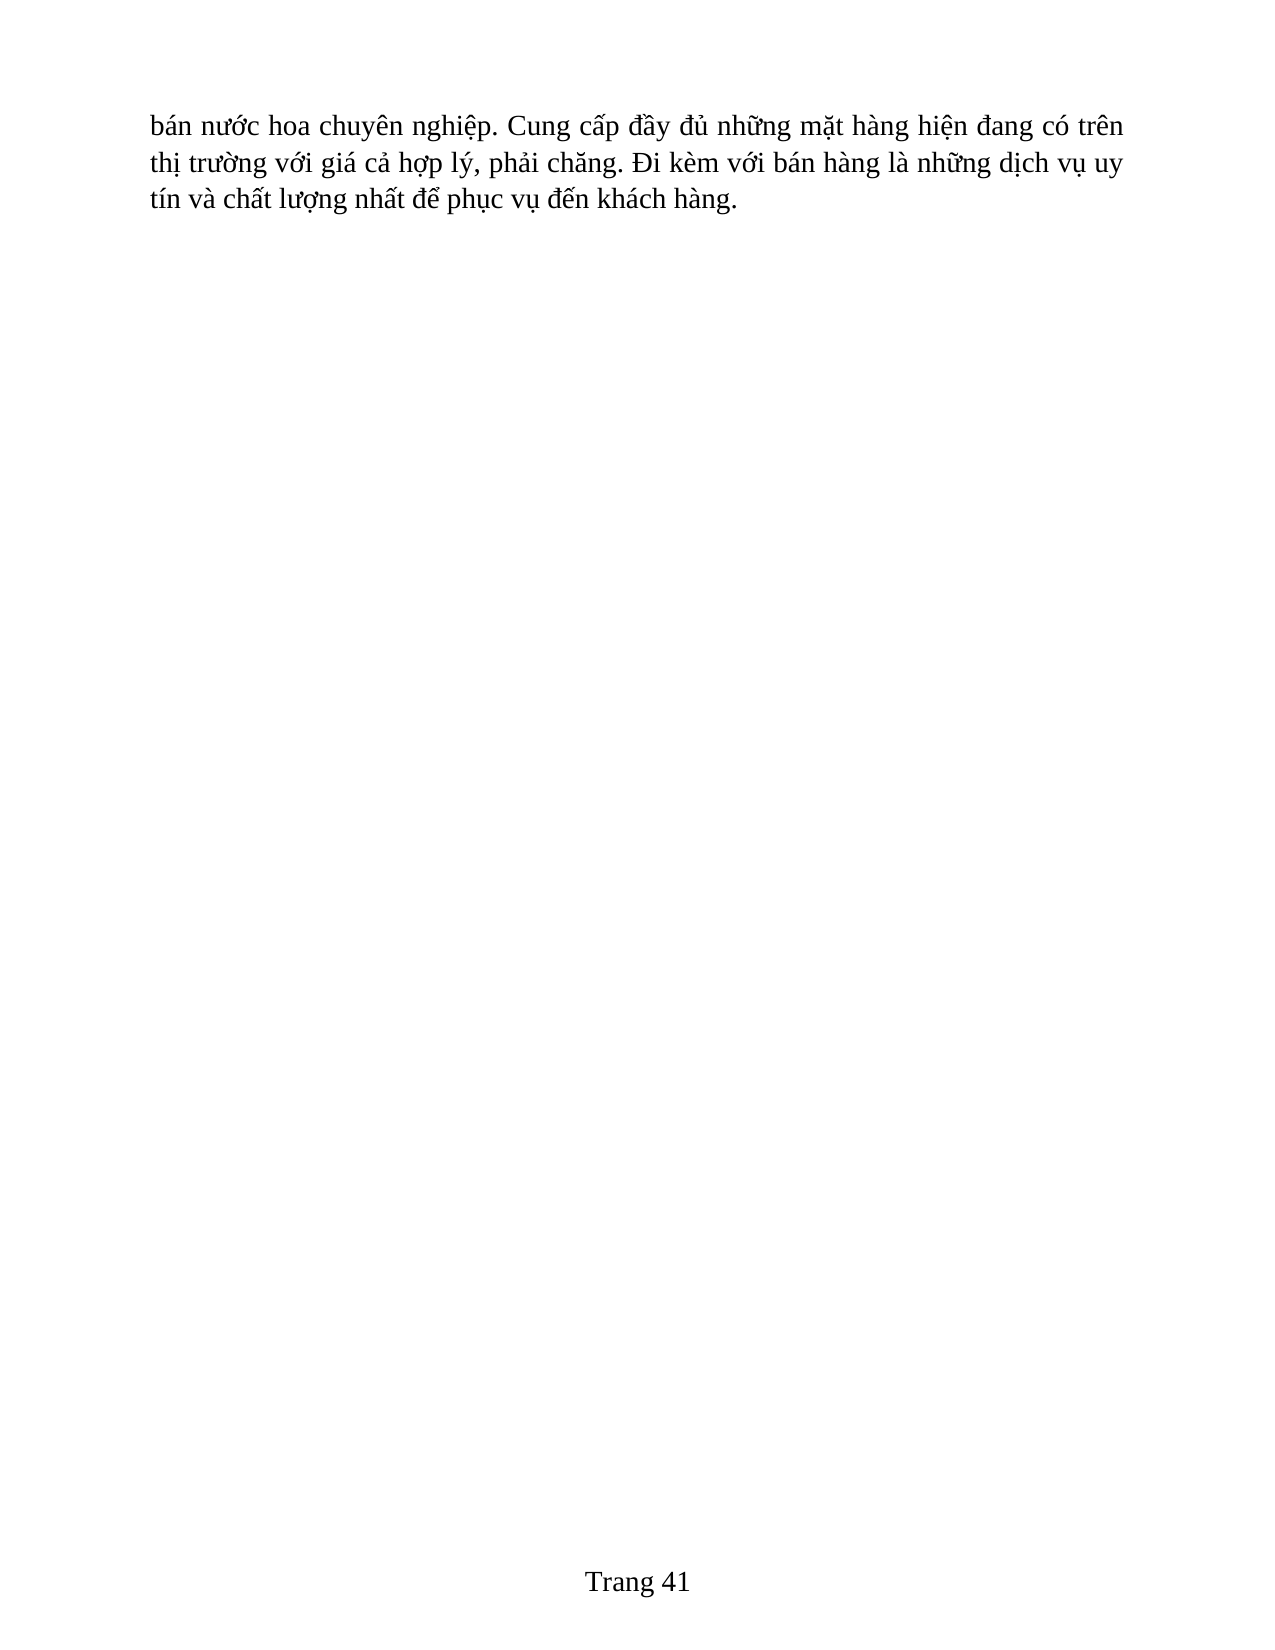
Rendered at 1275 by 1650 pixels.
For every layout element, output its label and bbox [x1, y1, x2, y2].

text [150, 108, 1125, 214]
